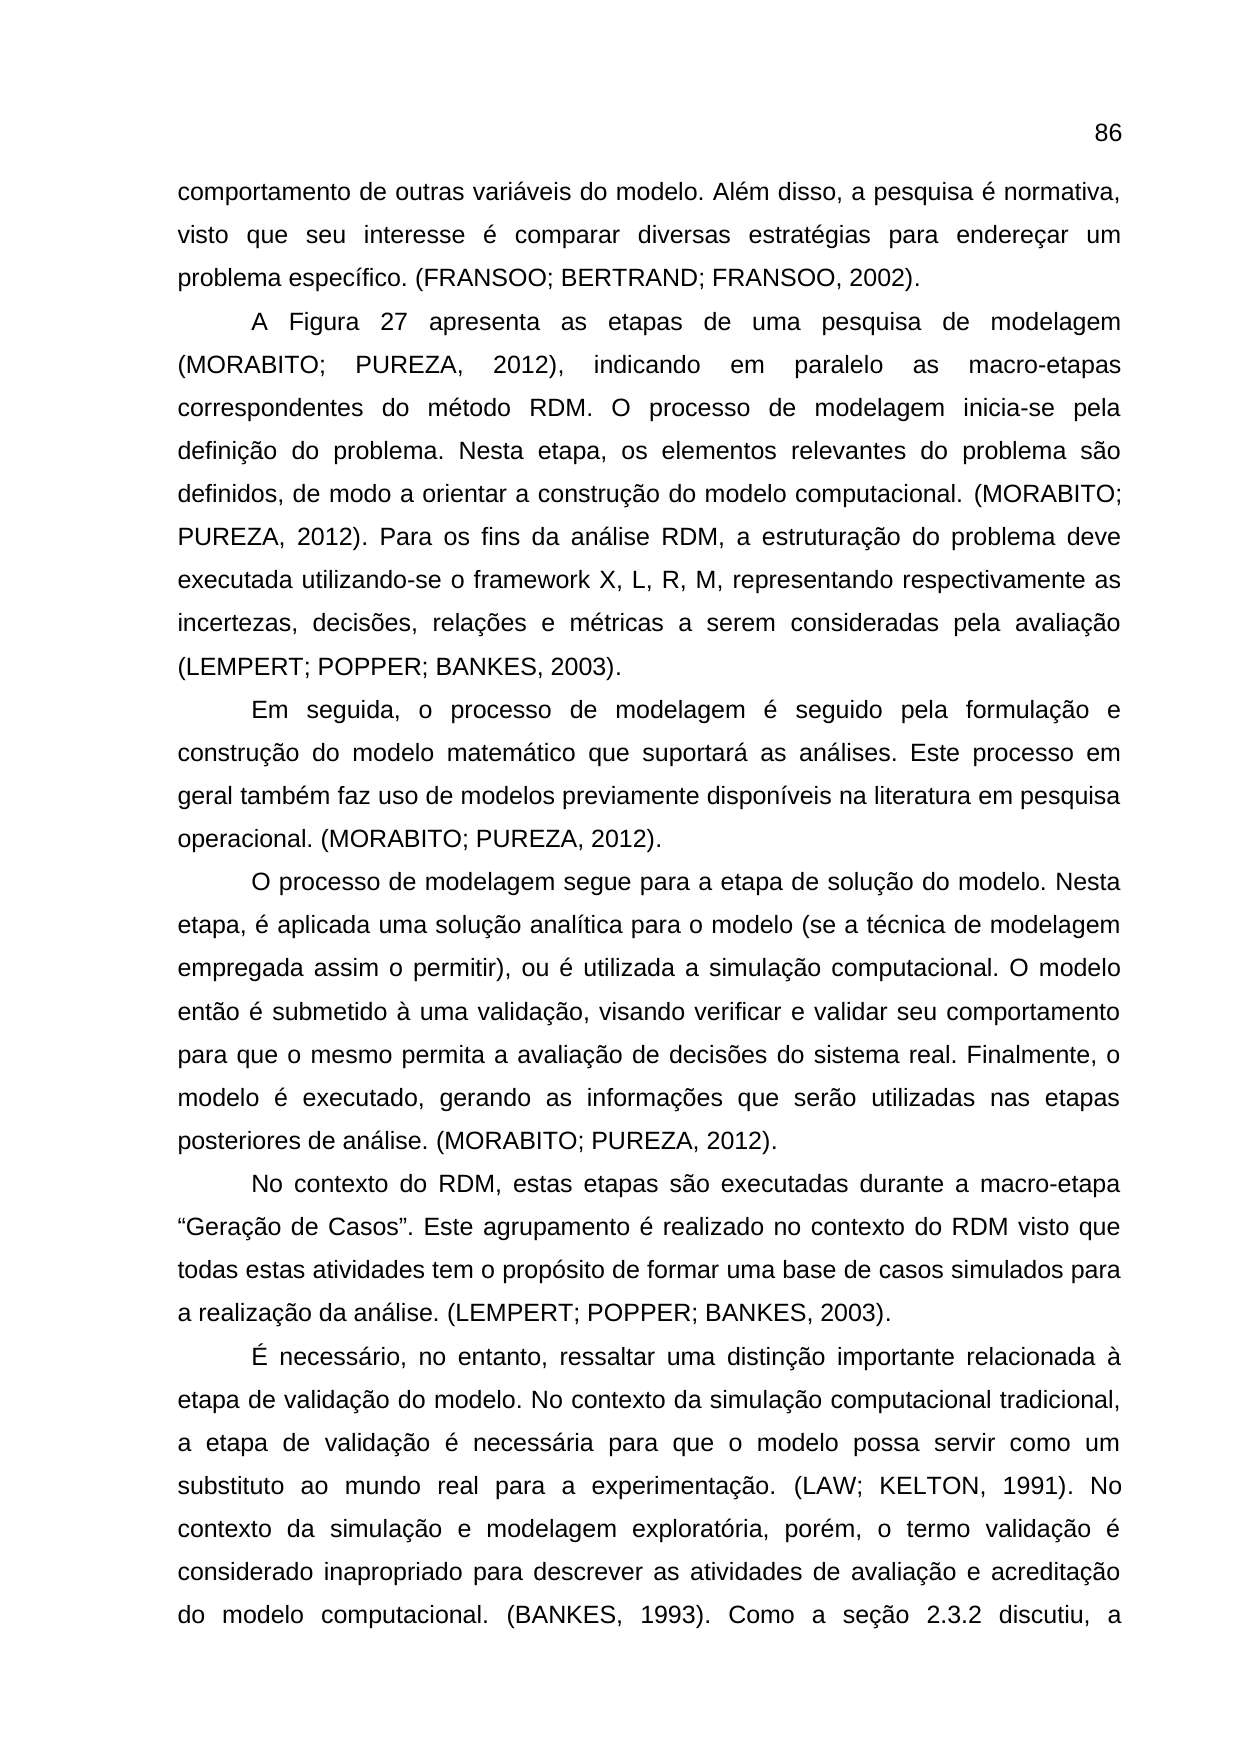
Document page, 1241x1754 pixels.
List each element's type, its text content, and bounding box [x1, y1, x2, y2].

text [177, 177, 1122, 292]
text No contexto do RDM, estas etapas são executadas durante a macro-etapa “Geração de Casos”. Este agrupamento é realizado no contexto do RDM visto que todas estas atividades tem o propósito de formar uma base de casos simulados para a realização da análise. (LEMPERT; POPPER; BANKES, 2003). [177, 1169, 1122, 1327]
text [177, 1342, 1122, 1629]
text Em seguida, o processo de modelagem é seguido pela formulação e construção do modelo matemático que suportará as análises. Este processo em geral também faz uso de modelos previamente disponíveis na literatura em pesquisa operacional. (MORABITO; PUREZA, 2012). [177, 695, 1122, 853]
text A Figura 27 apresenta as etapas de uma pesquisa de modelagem (MORABITO; PUREZA, 2012), indicando em paralelo as macro-etapas correspondentes do método RDM. O processo de modelagem inicia-se pela definição do problema. Nesta etapa, os elementos relevantes do problema são definidos, de modo a orientar a construção do modelo computacional. (MORABITO; PUREZA, 2012). Para os fins da análise RDM, a estruturação do problema deve executada utilizando-se o framework X, L, R, M, representando respectivamente as incertezas, decisões, relações e métricas a serem consideradas pela avaliação (LEMPERT; POPPER; BANKES, 2003). [177, 307, 1122, 680]
text O processo de modelagem segue para a etapa de solução do modelo. Nesta etapa, é aplicada uma solução analítica para o modelo (se a técnica de modelagem empregada assim o permitir), ou é utilizada a simulação computacional. O modelo então é submetido à uma validação, visando verificar e validar seu comportamento para que o mesmo permita a avaliação de decisões do sistema real. Finalmente, o modelo é executado, gerando as informações que serão utilizadas nas etapas posteriores de análise. (MORABITO; PUREZA, 2012). [177, 867, 1122, 1155]
